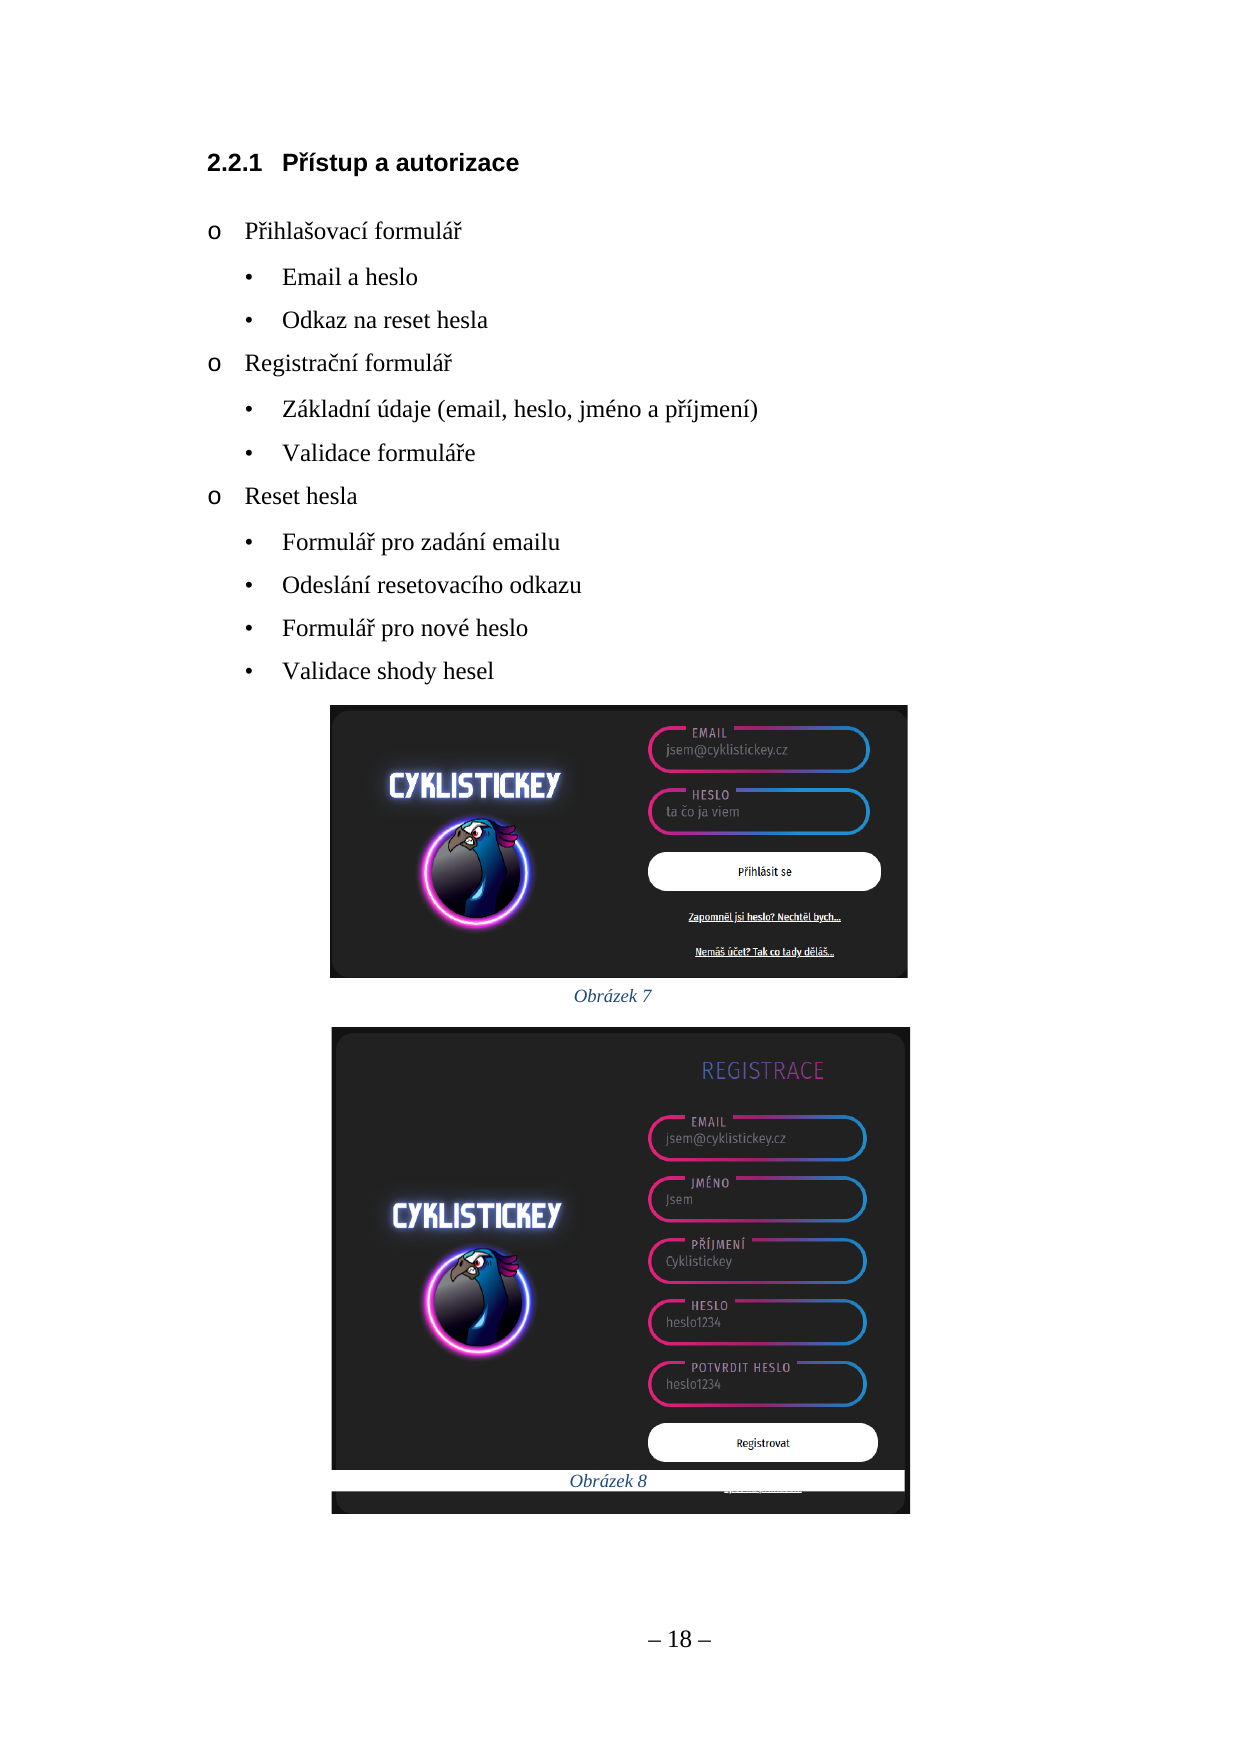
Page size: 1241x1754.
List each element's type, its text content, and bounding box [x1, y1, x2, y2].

list Přihlašovací formulář [207, 216, 1122, 247]
list Odeslání resetovacího odkazu [244, 570, 1122, 599]
list Formulář pro zadání emailu [244, 527, 1122, 556]
list Reset hesla [207, 481, 1122, 512]
list Základní údaje (email, heslo, jméno a příjmení) [244, 394, 1122, 423]
picture [329, 705, 911, 980]
picture [331, 1027, 911, 1514]
list Odkaz na reset hesla [244, 305, 1122, 334]
list Validace formuláře [244, 438, 1122, 466]
list Registrační formulář [207, 348, 1122, 379]
list Formulář pro nové heslo [244, 613, 1122, 642]
list Validace shody hesel [244, 656, 1122, 685]
list Email a heslo [244, 262, 1122, 291]
subtitle Přístup a autorizace [207, 148, 1122, 176]
